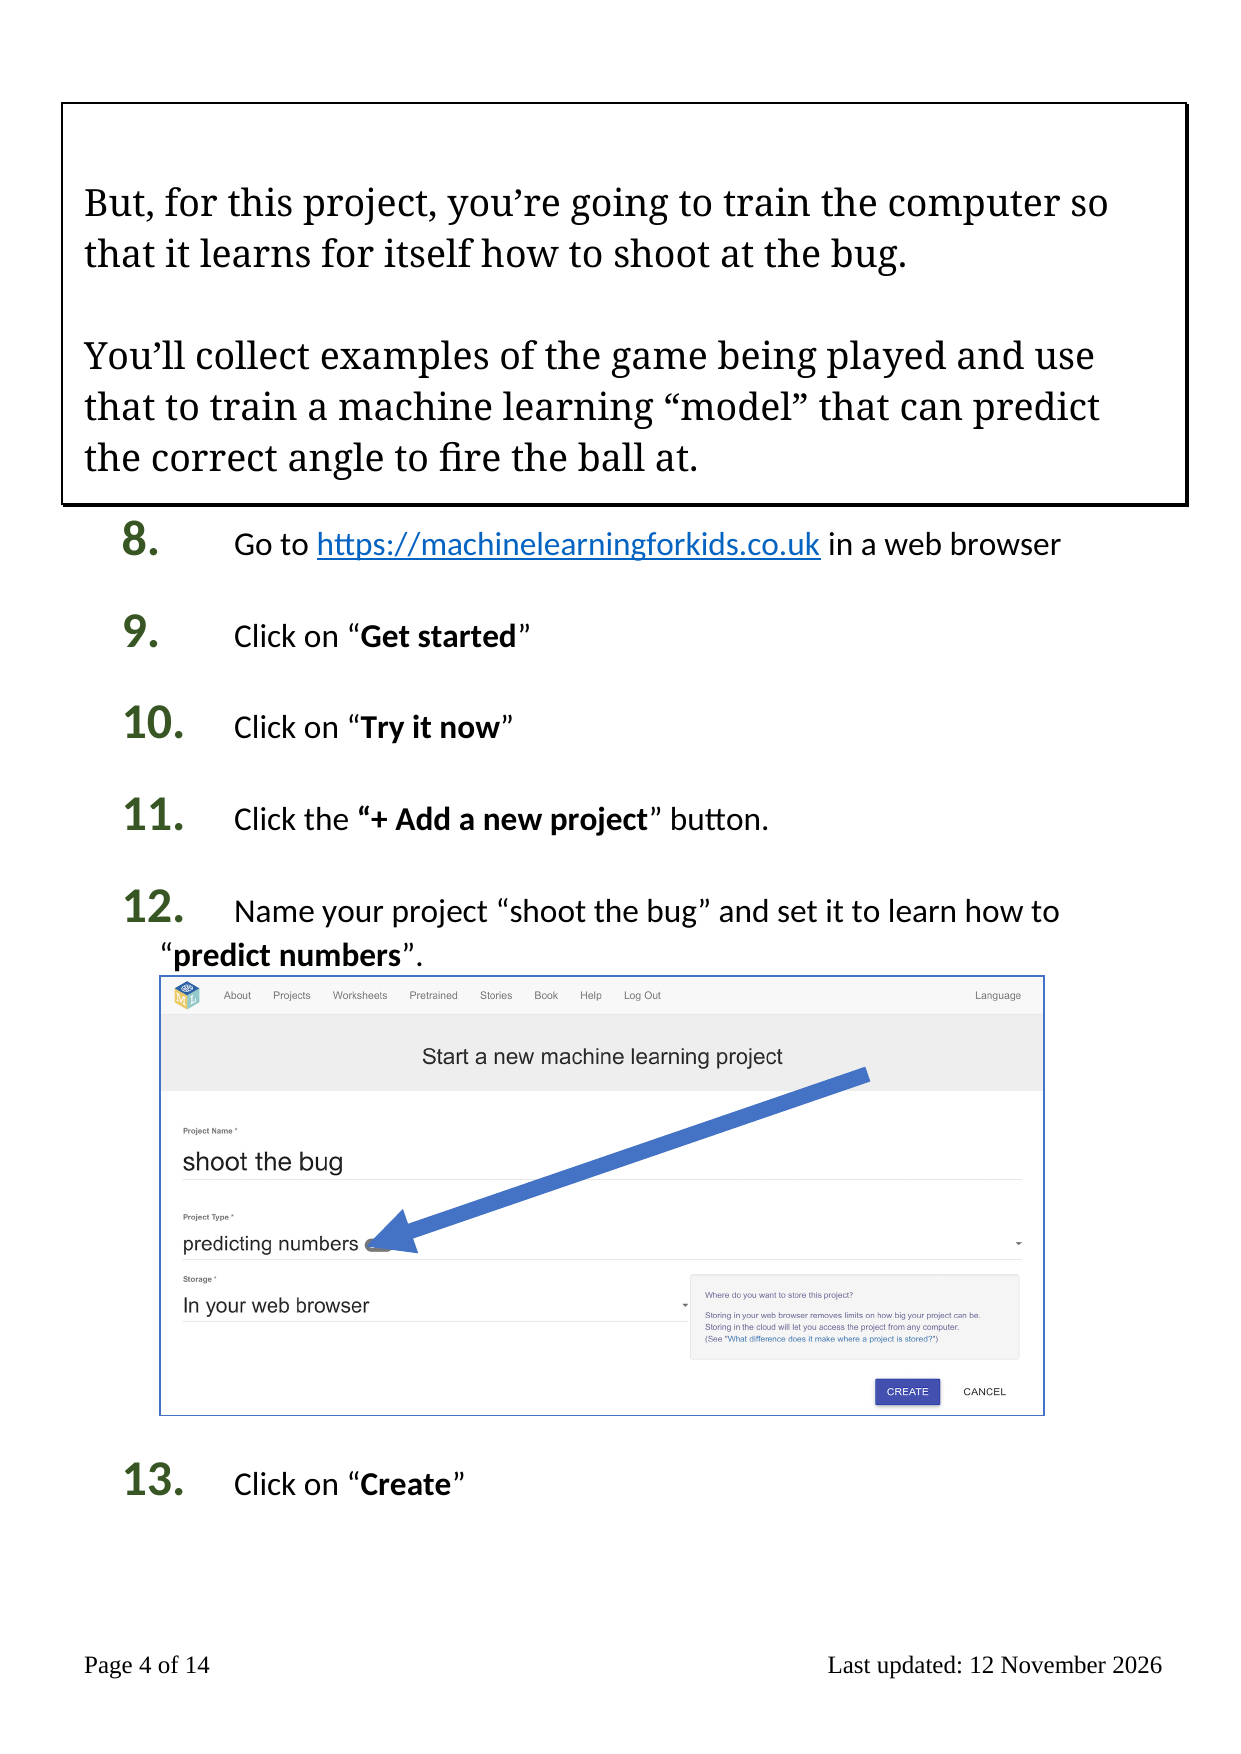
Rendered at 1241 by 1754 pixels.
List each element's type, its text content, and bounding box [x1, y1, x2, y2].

list Click on “Get started” [121, 599, 1164, 660]
text But, for this project, you’re going to train the computer so that it learns for itself how to shoot at the bug. [84, 176, 1164, 278]
list Click the “+ Add a new project” button. [121, 782, 1164, 843]
picture [161, 977, 1043, 1415]
list Click on “Create” [121, 1447, 1164, 1538]
text You’ll collect examples of the game being played and use that to train a machine learning “model” that can predict the correct angle to fire the ball at. [63, 306, 1185, 503]
list Go to https://machinelearningforkids.co.uk in a web browser [121, 507, 1164, 568]
list Click on “Try it now” [121, 690, 1164, 751]
